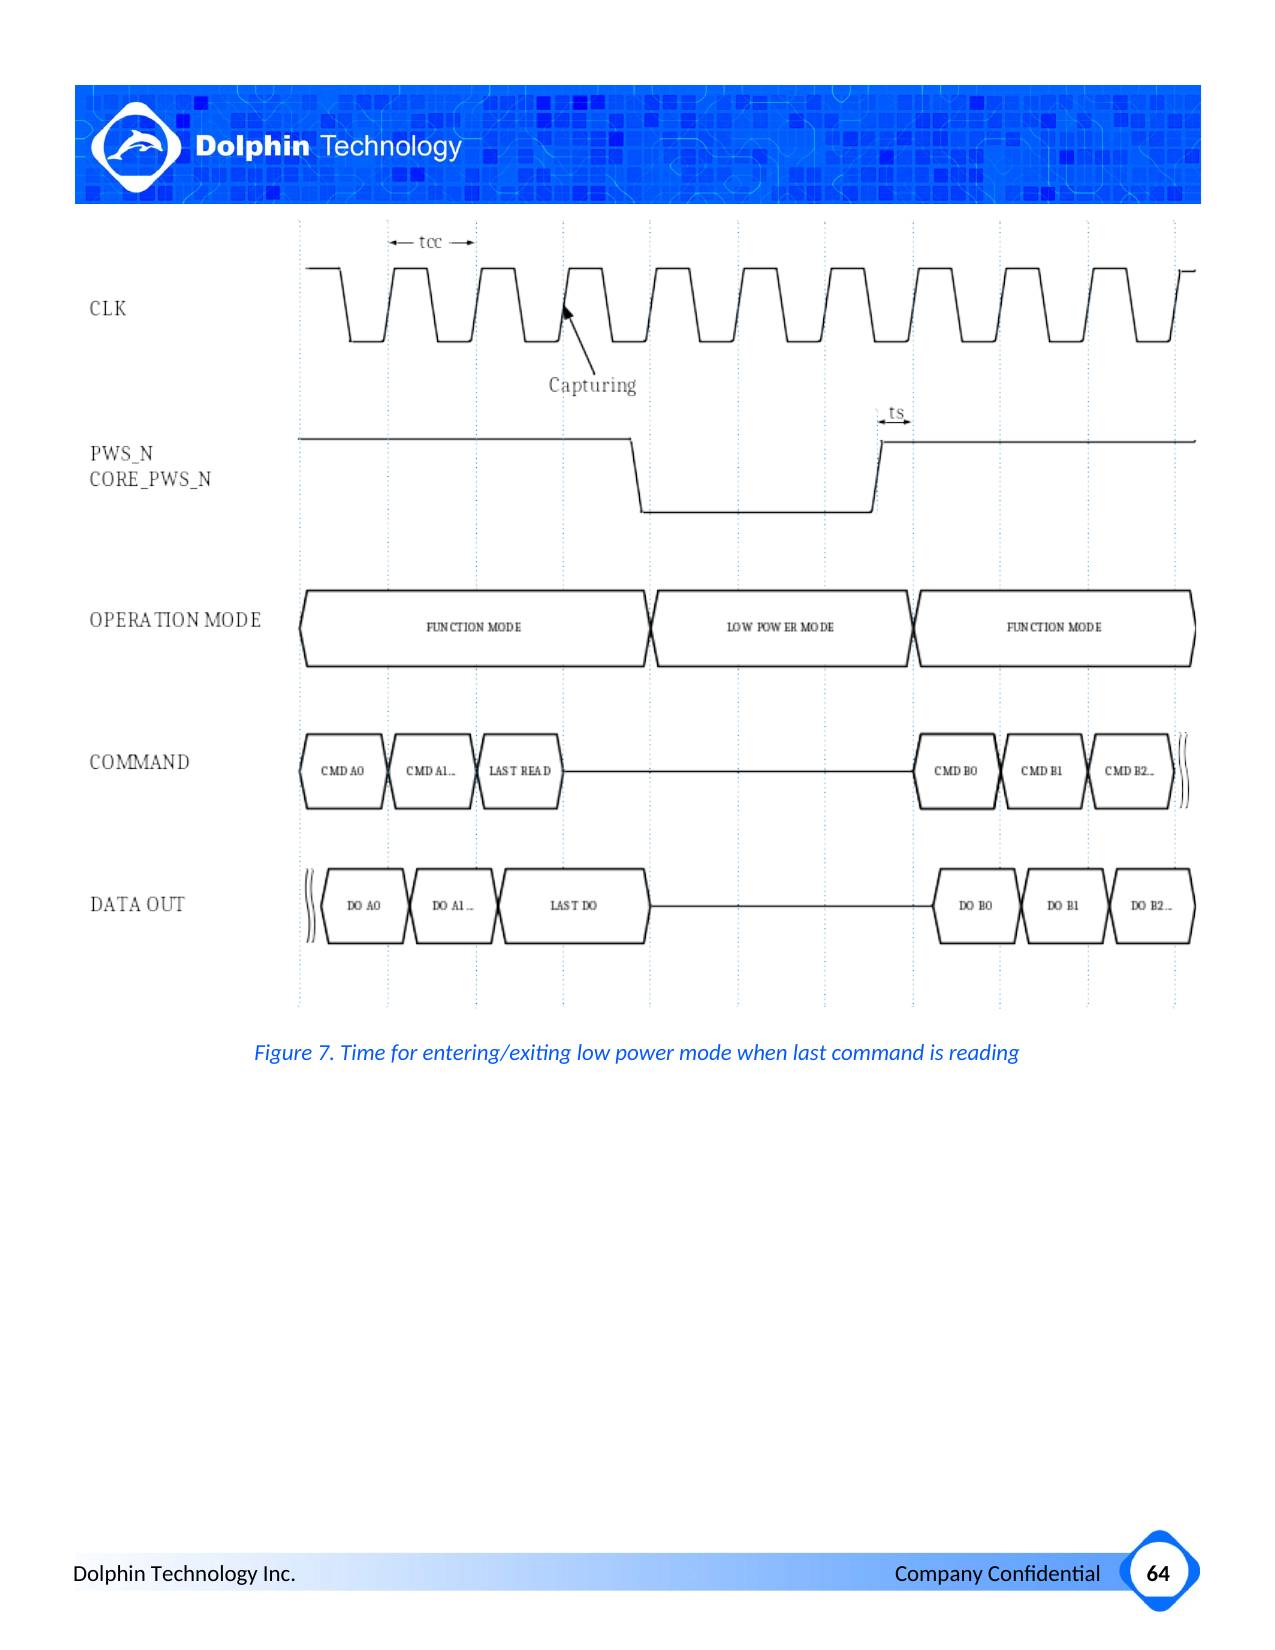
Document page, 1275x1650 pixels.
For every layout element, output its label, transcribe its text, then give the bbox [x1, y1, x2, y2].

picture [75, 85, 1202, 204]
picture [77, 1568, 84, 1579]
text Figure 7. Time for entering/exiting low power mode when last command is reading [75, 1038, 1200, 1066]
picture [75, 1529, 1201, 1614]
